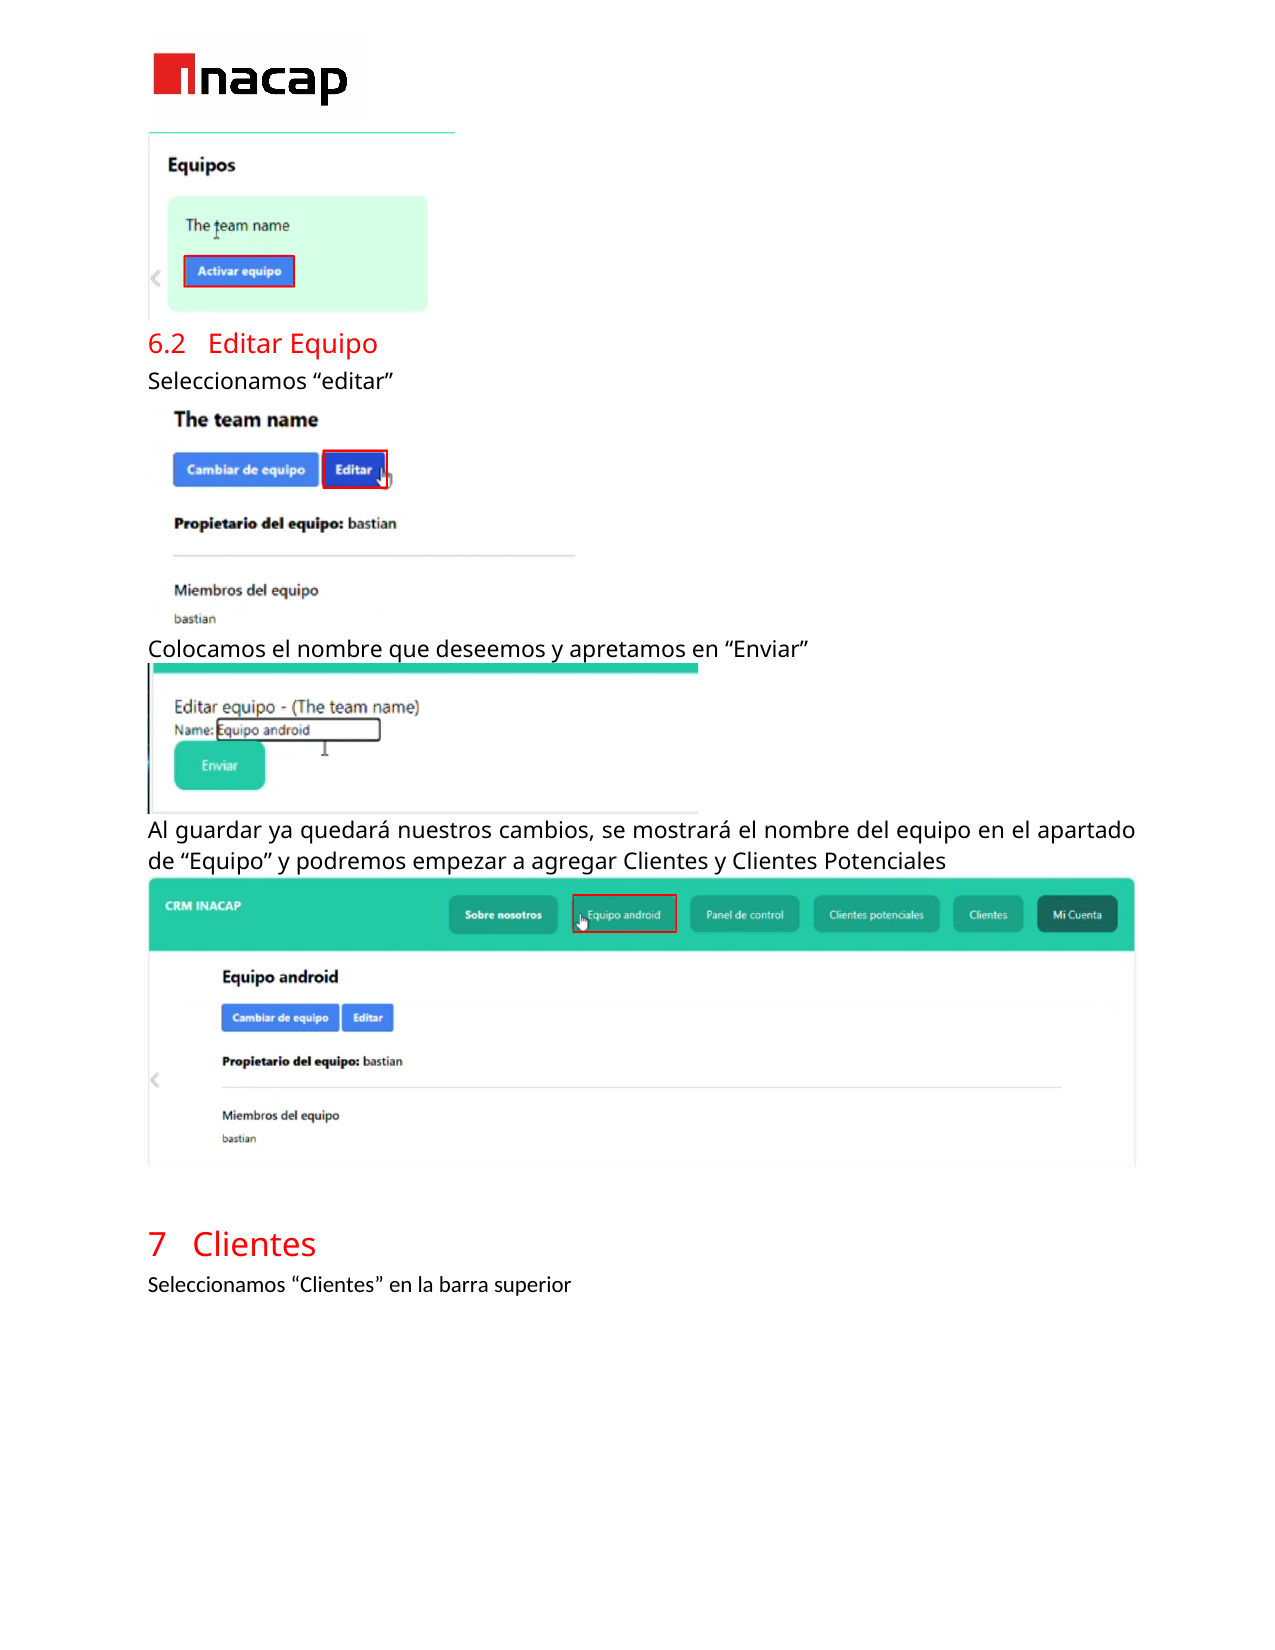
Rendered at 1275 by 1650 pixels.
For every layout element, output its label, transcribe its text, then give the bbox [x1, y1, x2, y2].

picture [147, 663, 699, 814]
picture [147, 396, 576, 633]
text Al guardar ya quedará nuestros cambios, se mostrará el nombre del equipo en el apartado de “Equipo” y podremos empezar a agregar Clientes y Clientes Potenciales [148, 813, 1137, 876]
text Colocamos el nombre que deseemos y apretamos en “Enviar” [148, 632, 1137, 664]
text Seleccionamos “Clientes” en la barra superior [148, 1270, 1137, 1298]
picture [147, 876, 1137, 1166]
picture [147, 132, 456, 321]
picture [147, 28, 370, 130]
text Seleccionamos “editar” [148, 365, 1137, 396]
subtitle Editar Equipo [148, 325, 1137, 362]
subtitle Clientes [148, 1221, 1137, 1266]
